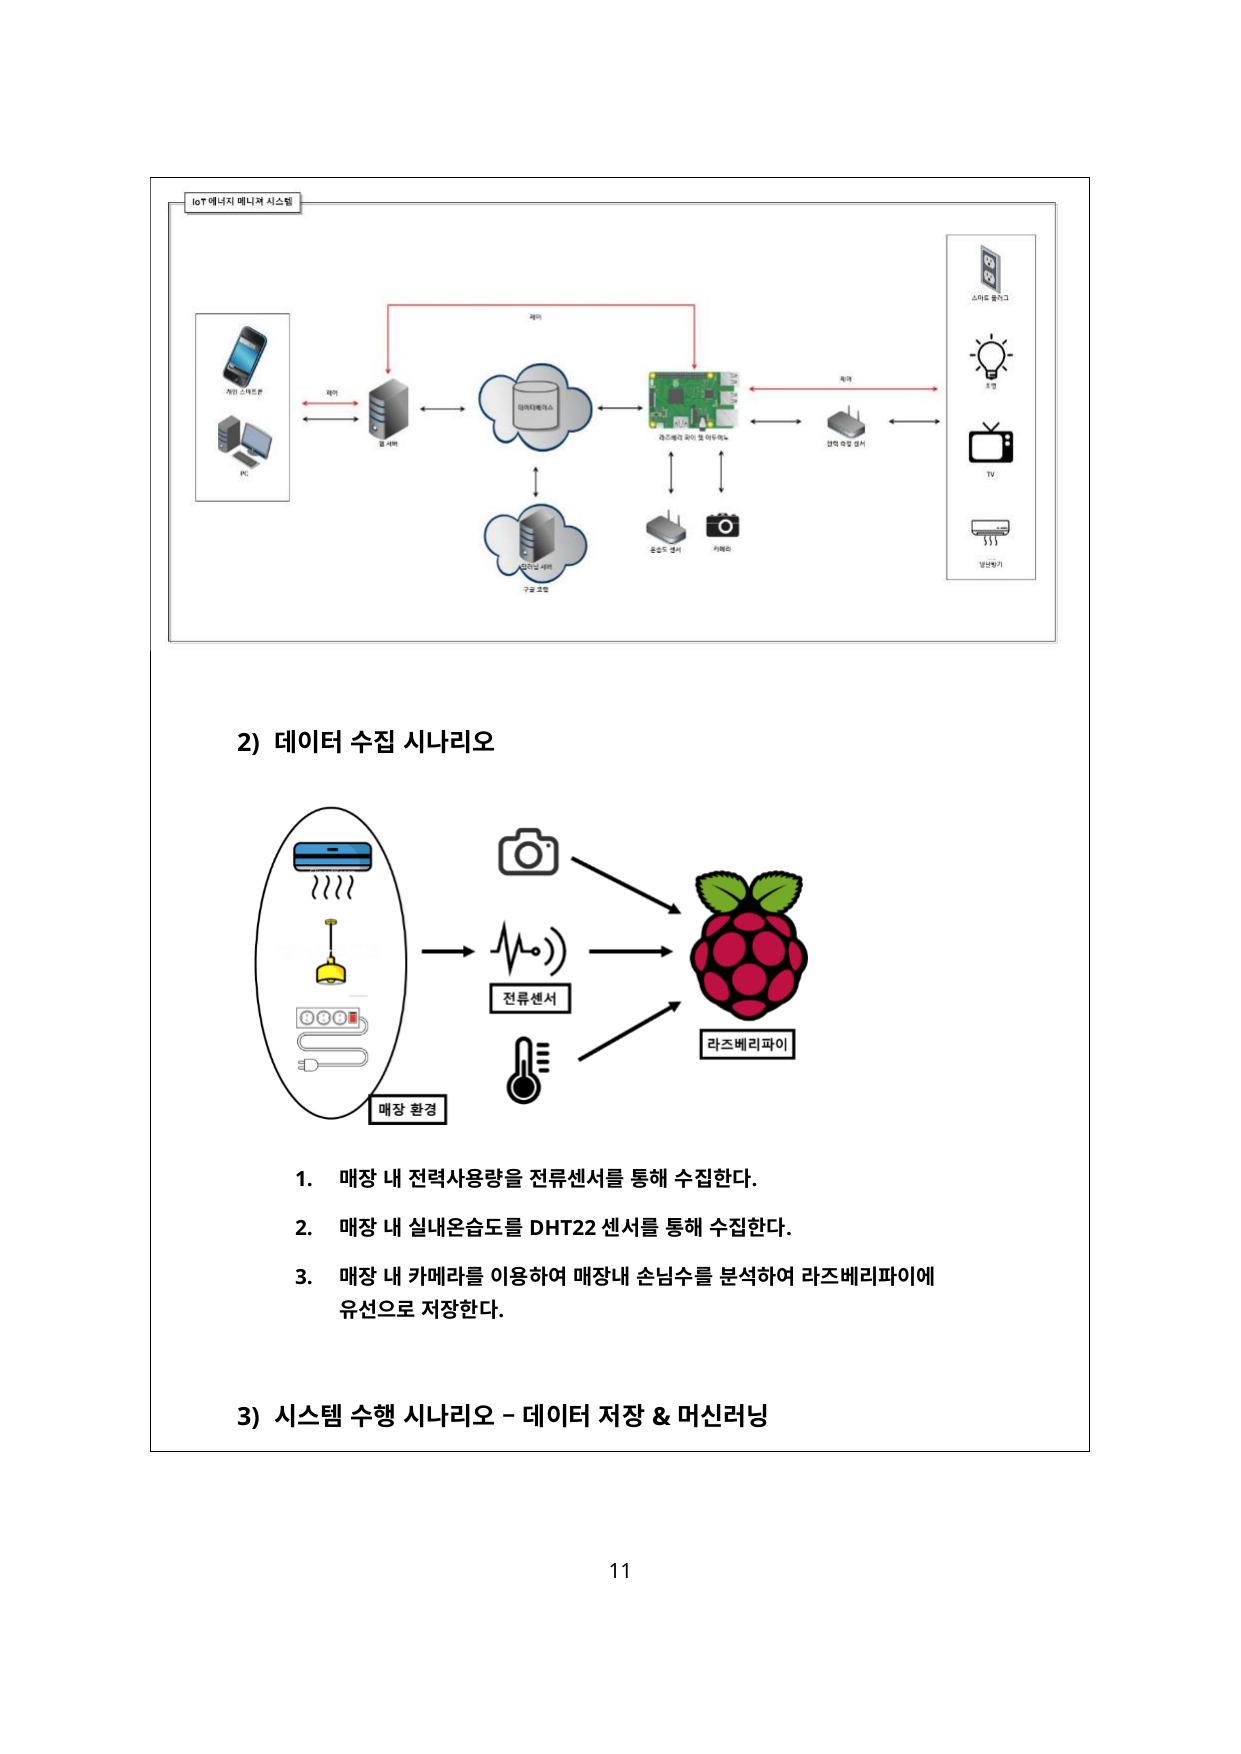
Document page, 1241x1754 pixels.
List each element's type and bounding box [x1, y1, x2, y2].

picture [150, 178, 1065, 651]
table_cell [151, 178, 1089, 1451]
picture [236, 778, 881, 1140]
